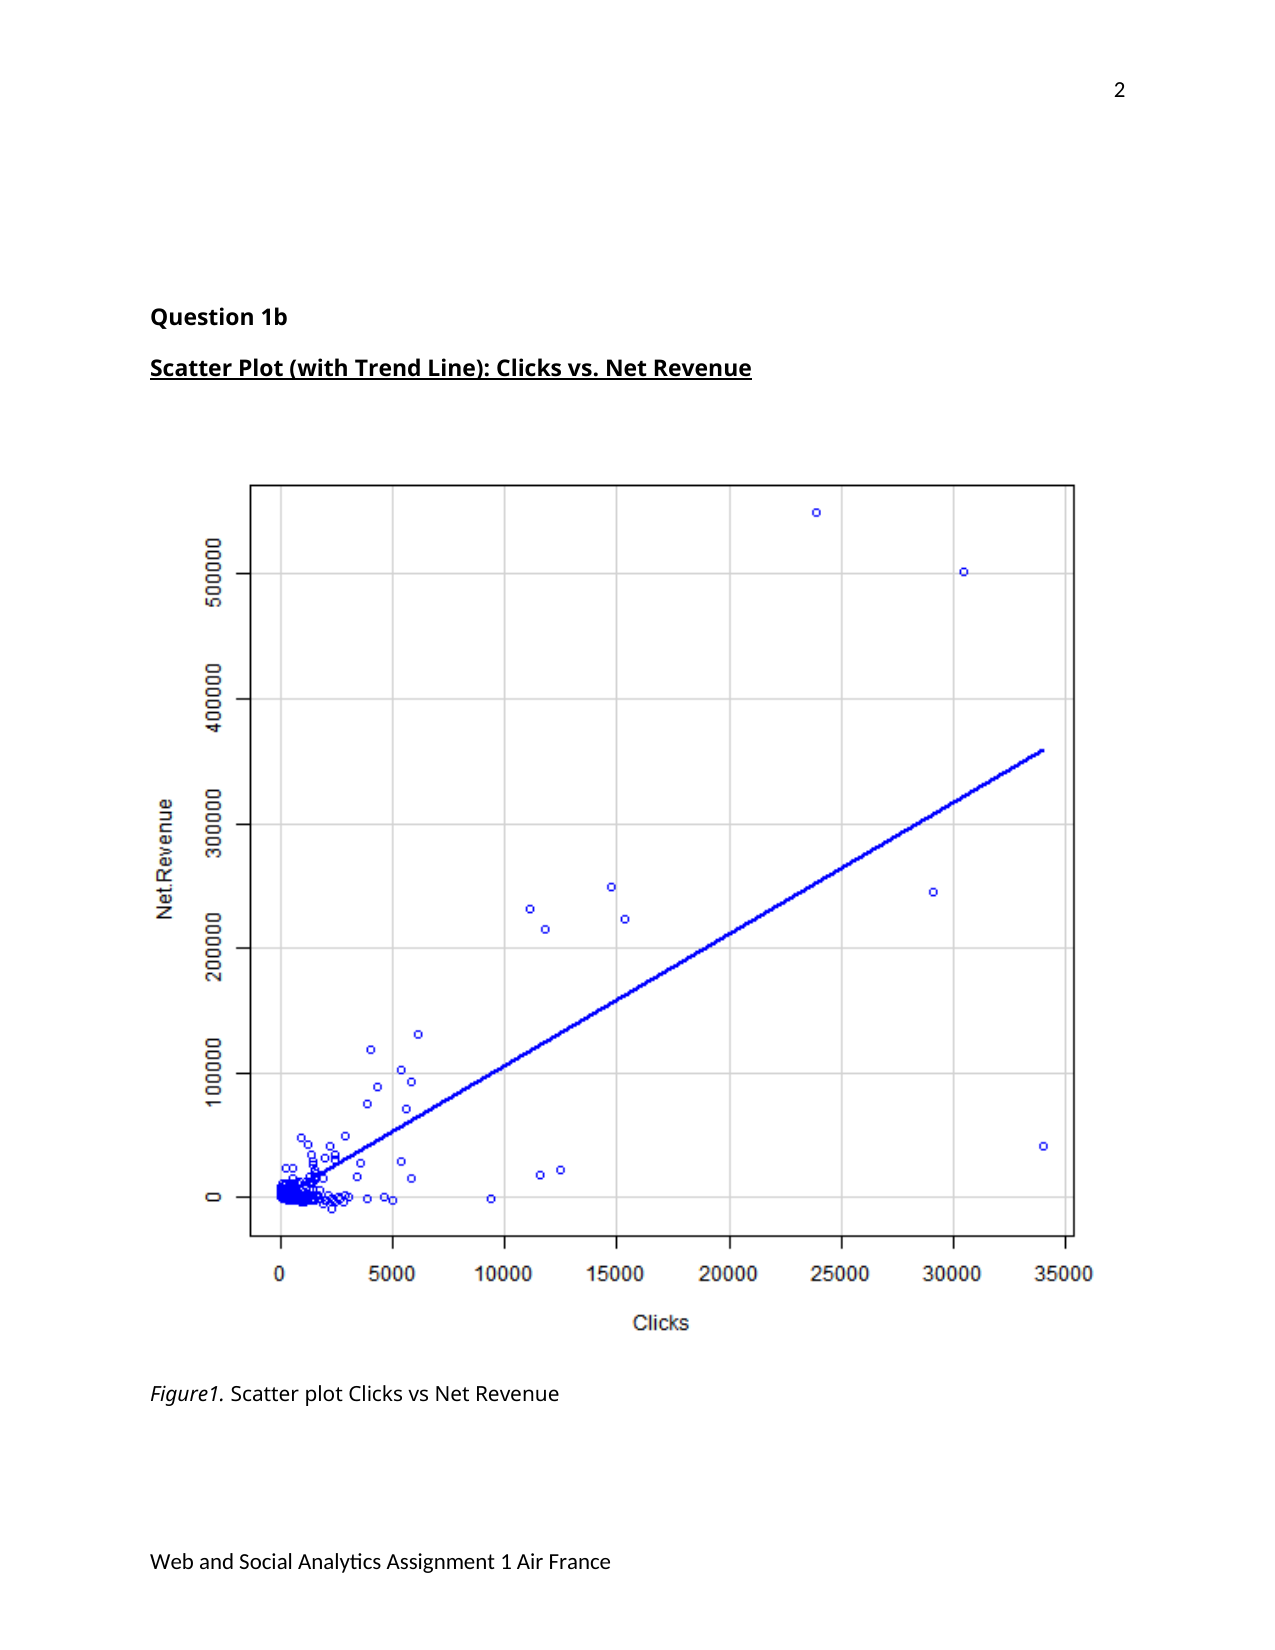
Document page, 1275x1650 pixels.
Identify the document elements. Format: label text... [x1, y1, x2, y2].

text Question 1b [150, 301, 1125, 332]
picture [150, 385, 1125, 1361]
text Figure1. Scatter plot Clicks vs Net Revenue [150, 1379, 1125, 1407]
text Scatter Plot (with Trend Line): Clicks vs. Net Revenue [150, 352, 1125, 385]
